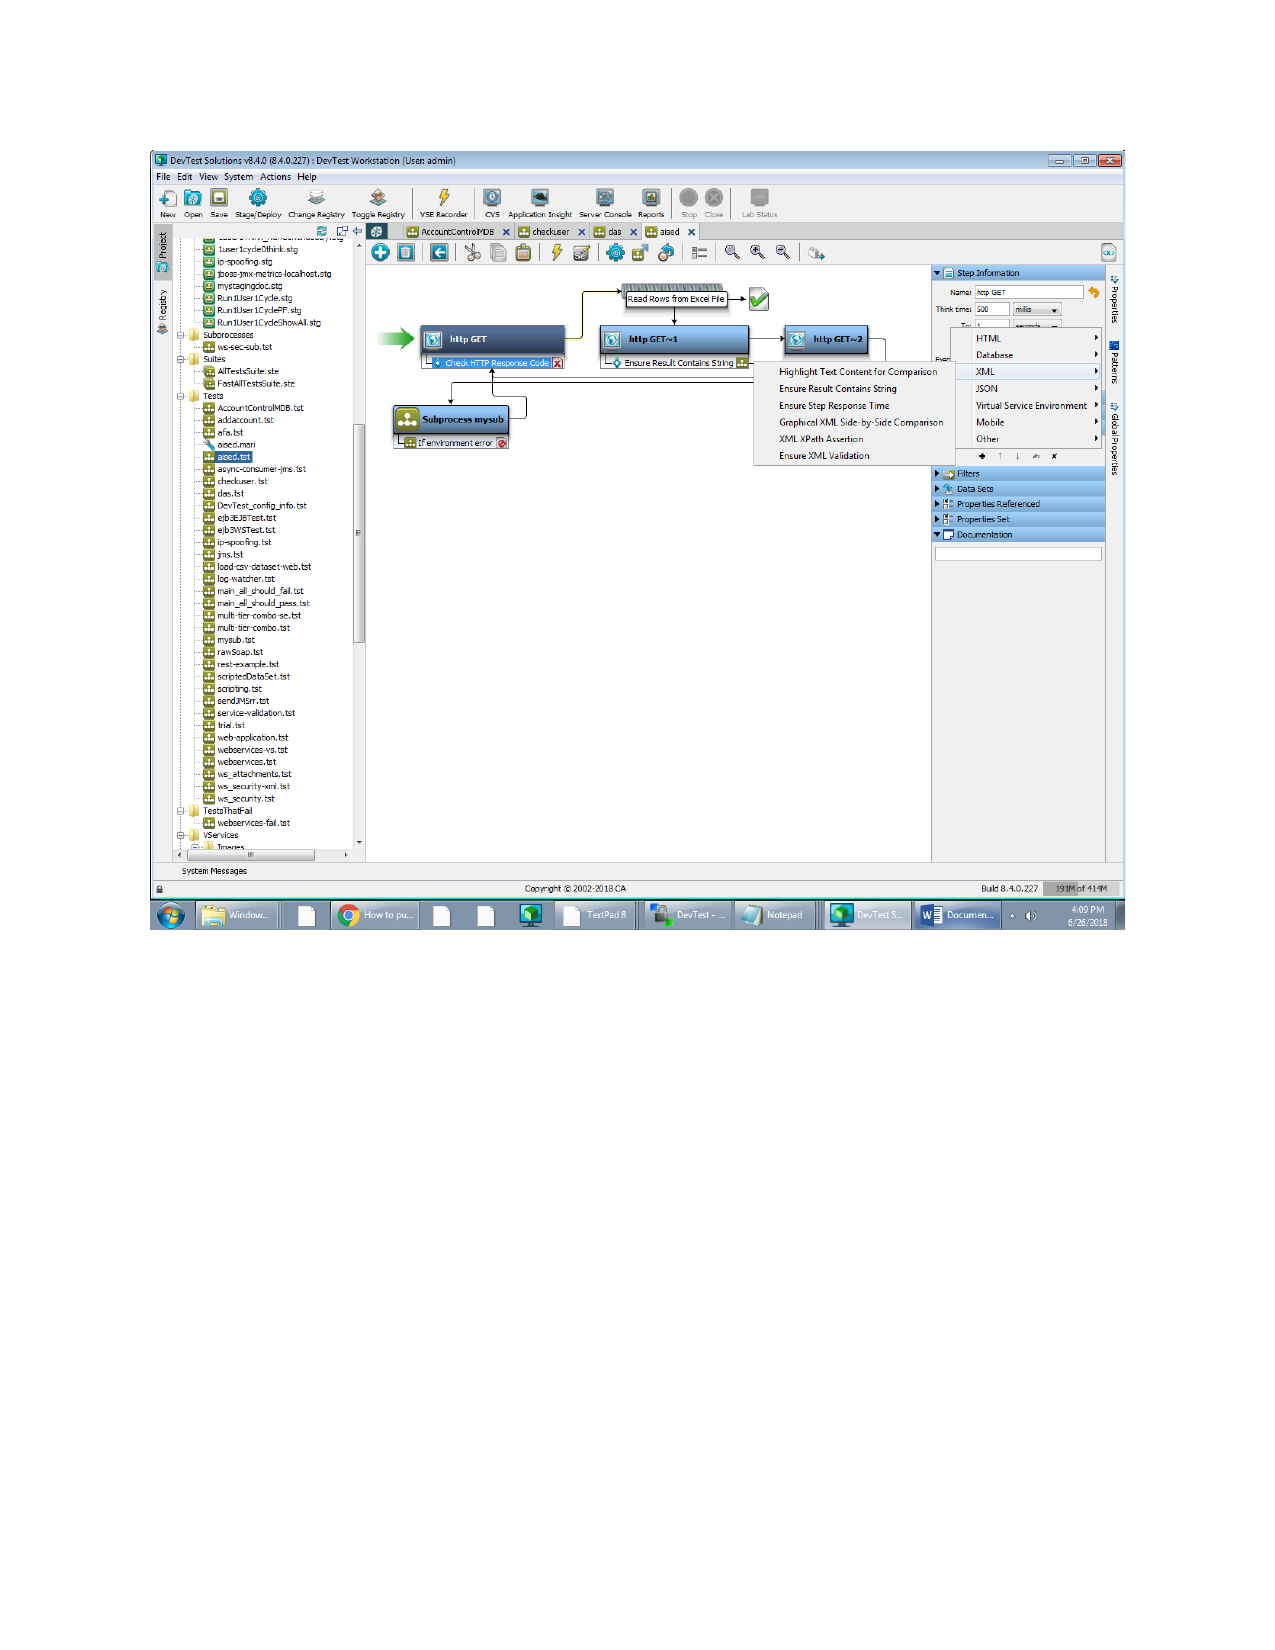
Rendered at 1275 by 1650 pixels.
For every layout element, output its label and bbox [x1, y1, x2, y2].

picture [150, 150, 1125, 930]
